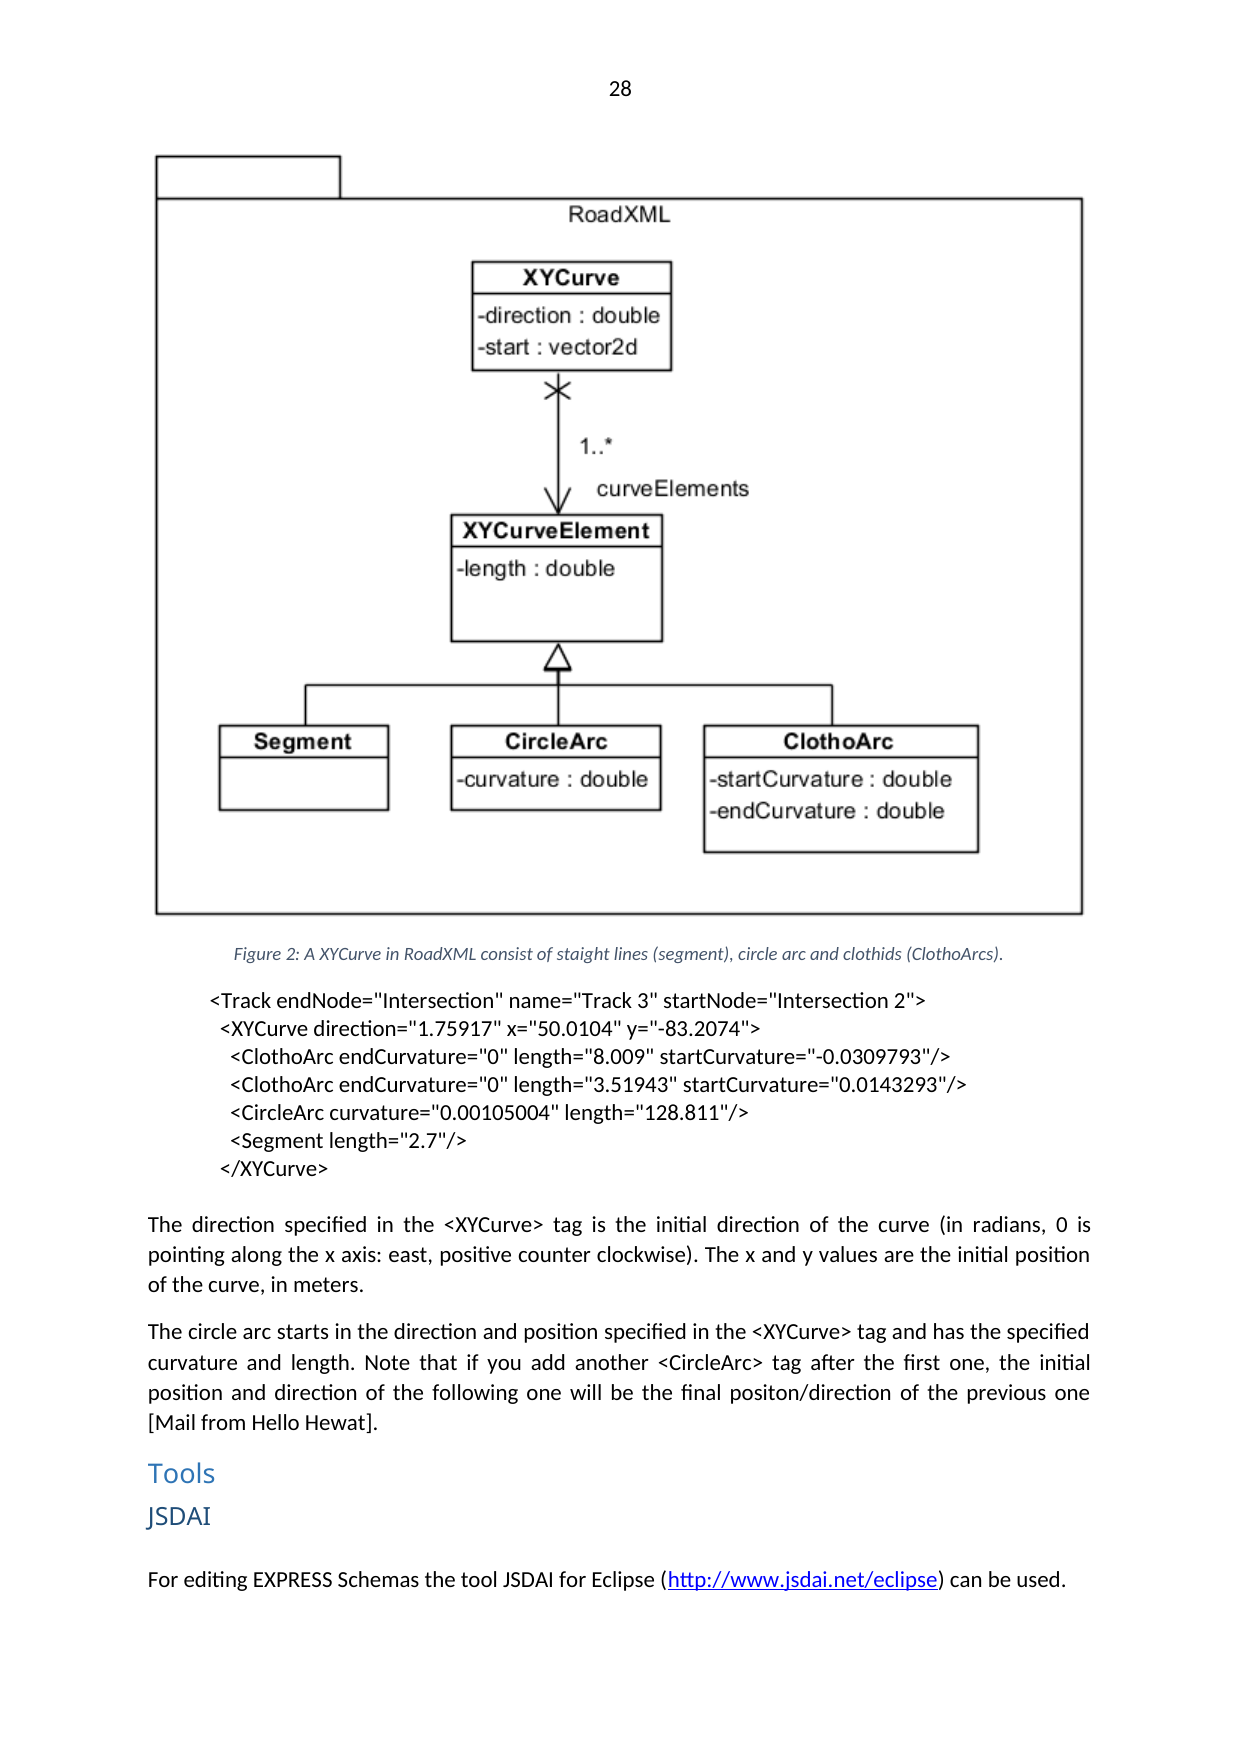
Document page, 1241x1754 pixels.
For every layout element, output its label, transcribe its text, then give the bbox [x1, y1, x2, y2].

text <CircleArc curvature="0.00105004" length="128.811"/> [148, 1098, 1093, 1126]
text The circle arc starts in the direction and position specified in the <XYCurve> tag and has the specified curvature and length. Note that if you add another <CircleArc> tag after the first one, the initial position and direction of the following one will be the final positon/direction of the previous one [Mail from Hello Hewat]. [148, 1317, 1093, 1436]
text The direction specified in the <XYCurve> tag is the initial direction of the curve (in radians, 0 is pointing along the x axis: east, positive counter clockwise). The x and y values are the initial position of the curve, in meters. [148, 1210, 1093, 1298]
text </XYCurve> [148, 1154, 1093, 1182]
text <Track endNode="Intersection" name="Track 3" startNode="Intersection 2"> [148, 986, 1093, 1014]
text <XYCurve direction="1.75917" x="50.0104" y="-83.2074"> [148, 1014, 1093, 1042]
text <ClothoArc endCurvature="0" length="8.009" startCurvature="-0.0309793"/> [148, 1042, 1093, 1070]
picture [147, 147, 1092, 924]
text <Segment length="2.7"/> [148, 1126, 1093, 1154]
subtitle Tools [148, 1455, 1093, 1492]
text For editing EXPRESS Schemas the tool JSDAI for Eclipse (http://www.jsdai.net/eclipse) can be used. [148, 1565, 1093, 1593]
text <ClothoArc endCurvature="0" length="3.51943" startCurvature="0.0143293"/> [148, 1070, 1093, 1098]
subtitle JSDAI [148, 1499, 1093, 1533]
